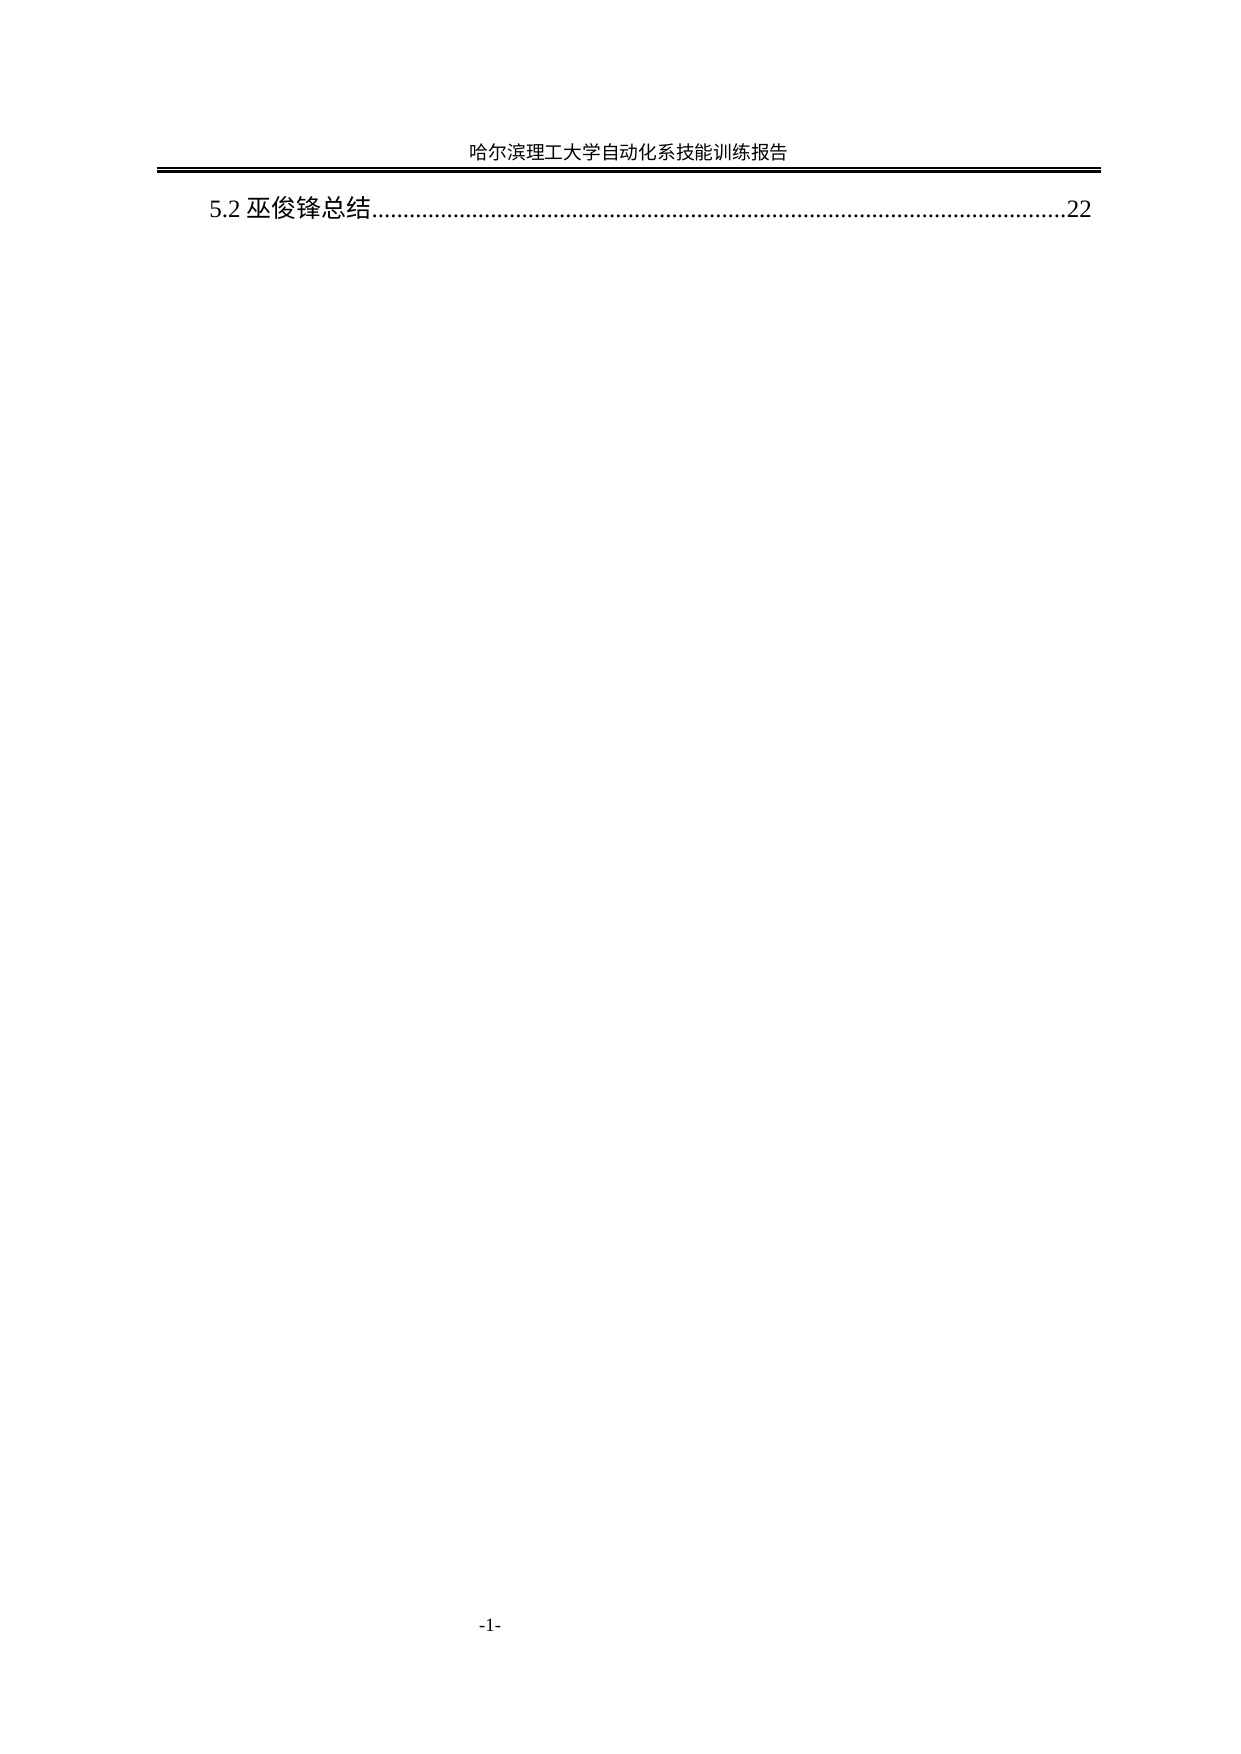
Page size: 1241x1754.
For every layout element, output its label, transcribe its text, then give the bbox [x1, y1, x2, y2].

text 5.2 巫俊锋总结 22 [209, 189, 1092, 225]
